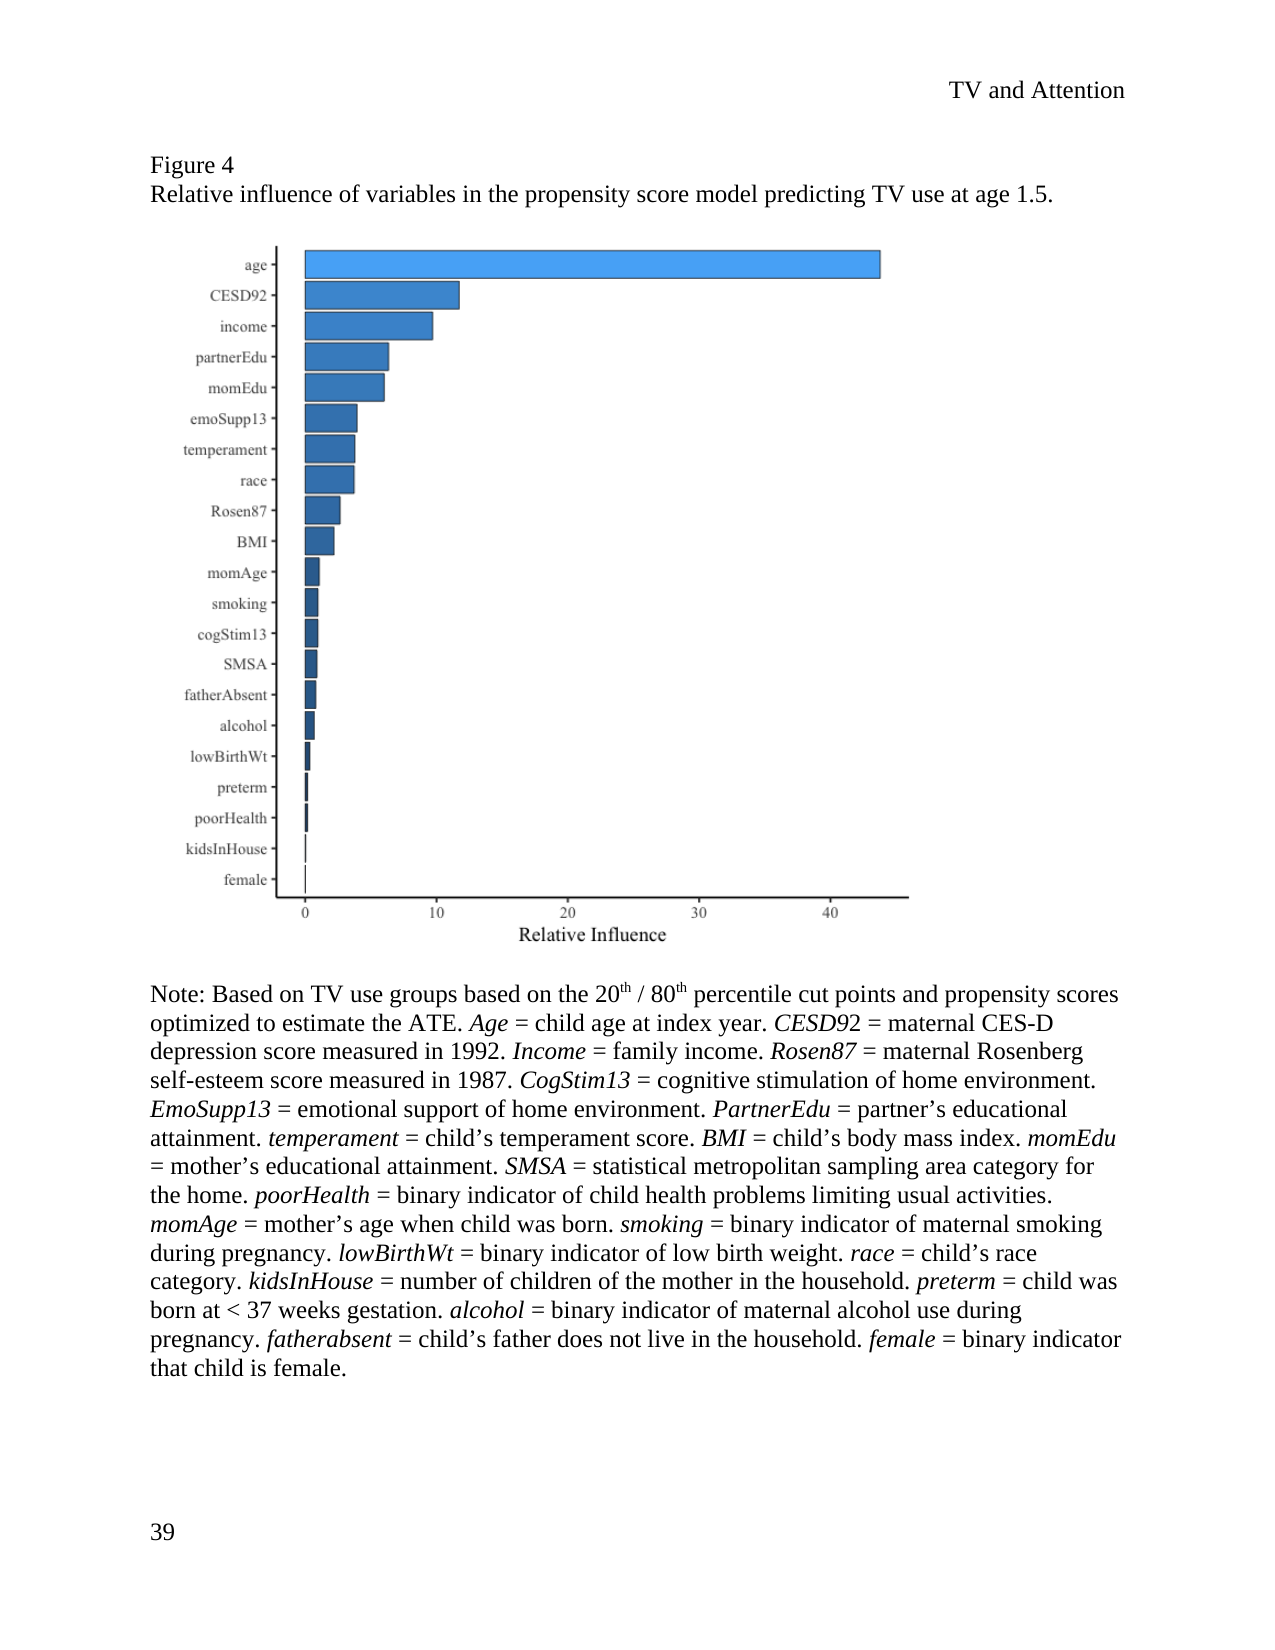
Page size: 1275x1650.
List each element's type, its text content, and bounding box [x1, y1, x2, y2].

text Relative influence of variables in the propensity score model predicting TV use at age 1.5. [150, 179, 1125, 207]
text Figure 4 [150, 150, 1125, 179]
text Note: Based on TV use groups based on the 20th / 80th percentile cut points and propensity scores optimized to estimate the ATE. Age = child age at index year. CESD92 = maternal CES-D depression score measured in 1992. Income = family income. Rosen87 = maternal Rosenberg self-esteem score measured in 1987. CogStim13 = cognitive stimulation of home environment. EmoSupp13 = emotional support of home environment. PartnerEdu = partner’s educational attainment. temperament = child’s temperament score. BMI = child’s body mass index. momEdu = mother’s educational attainment. SMSA = statistical metropolitan sampling area category for the home. poorHealth = binary indicator of child health problems limiting usual activities. momAge = mother’s age when child was born. smoking = binary indicator of maternal smoking during pregnancy. lowBirthWt = binary indicator of low birth weight. race = child’s race category. kidsInHouse = number of children of the mother in the household. preterm = child was born at < 37 weeks gestation. alcohol = binary indicator of maternal alcohol use during pregnancy. fatherabsent = child’s father does not live in the household. female = binary indicator that child is female. [150, 979, 1125, 1381]
picture [150, 236, 919, 951]
